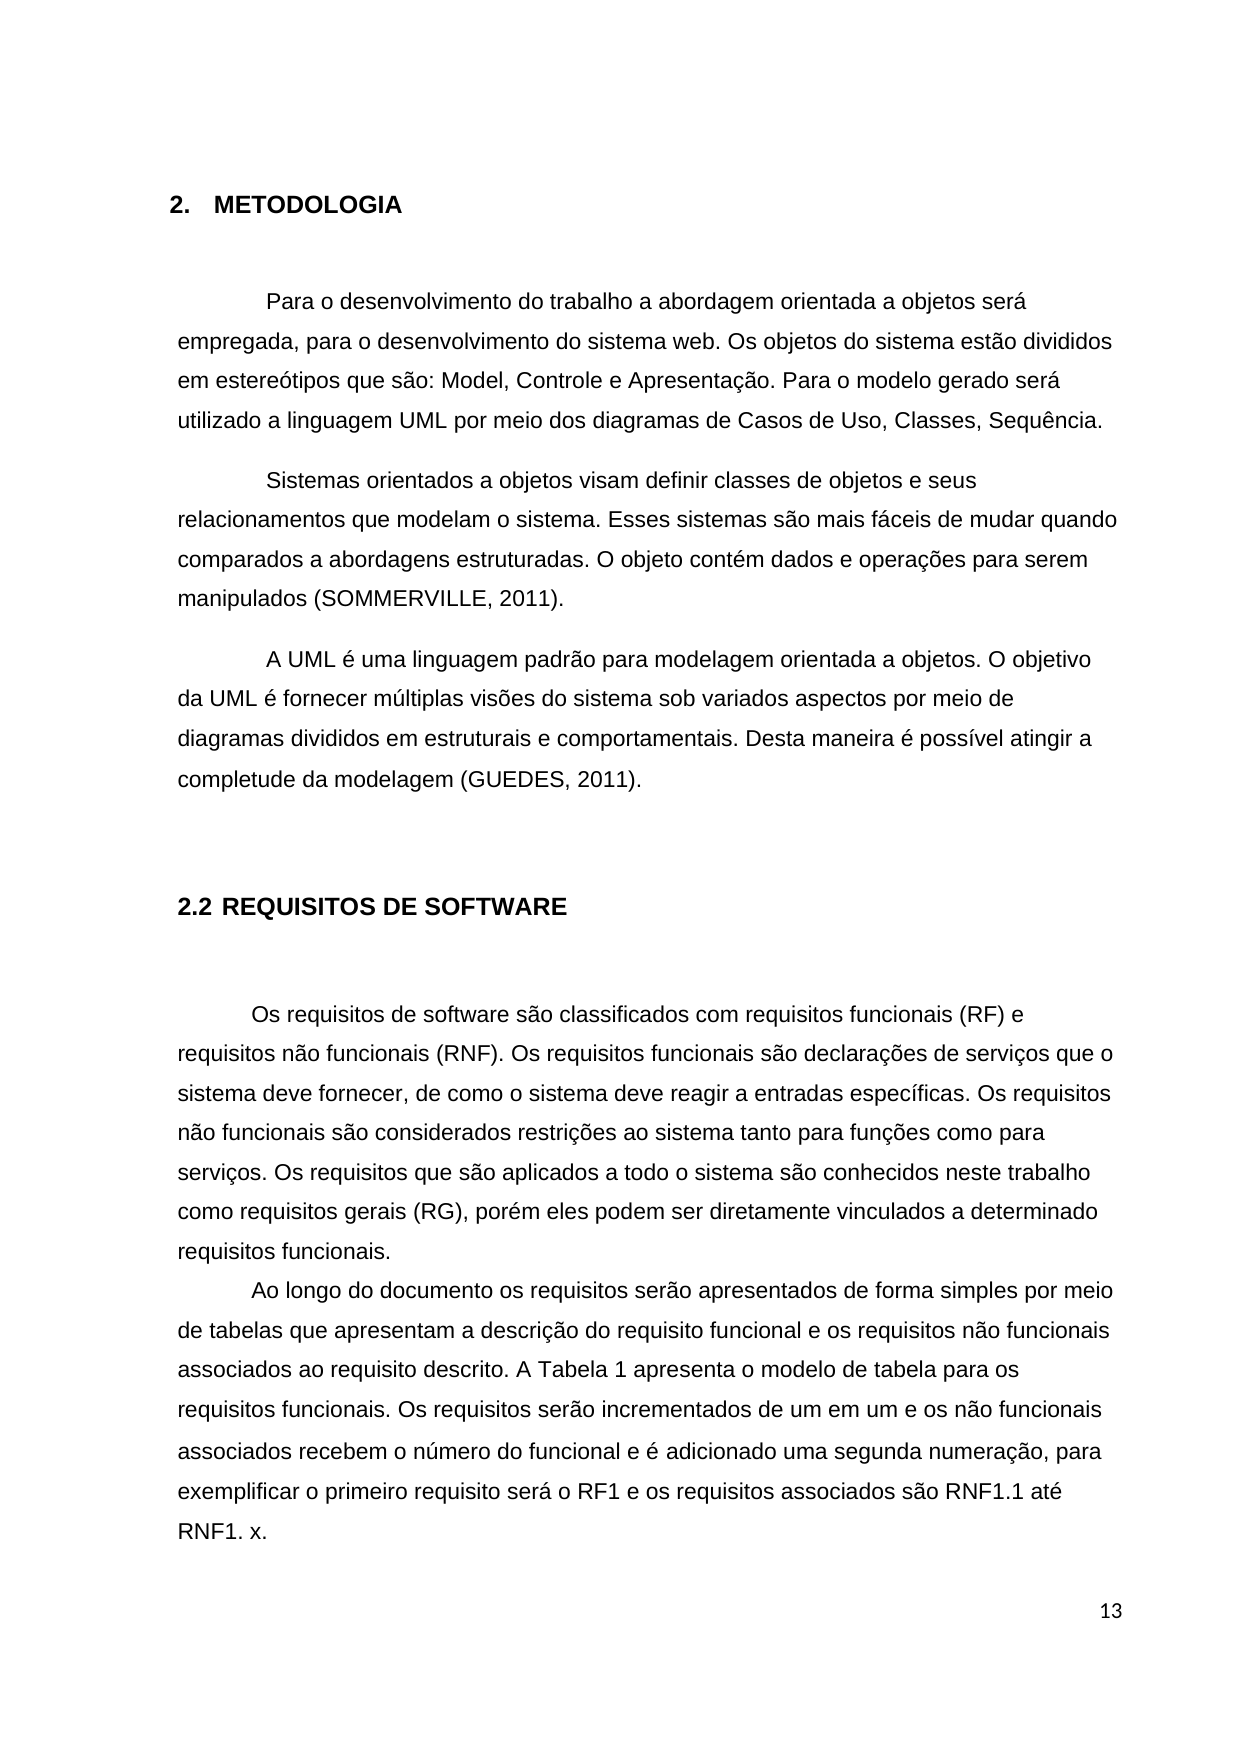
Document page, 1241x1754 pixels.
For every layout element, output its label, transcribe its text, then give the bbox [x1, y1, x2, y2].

subtitle REQUISITOS DE SOFTWARE [177, 892, 1122, 921]
text Para o desenvolvimento do trabalho a abordagem orientada a objetos será empregada, para o desenvolvimento do sistema web. Os objetos do sistema estão divididos em estereótipos que são: Model, Controle e Apresentação. Para o modelo gerado será utilizado a linguagem UML por meio dos diagramas de Casos de Uso, Classes, Sequência. [177, 288, 1122, 433]
text Sistemas orientados a objetos visam definir classes de objetos e seus relacionamentos que modelam o sistema. Esses sistemas são mais fáceis de mudar quando comparados a abordagens estruturadas. O objeto contém dados e operações para serem manipulados (SOMMERVILLE, 2011). [177, 467, 1122, 612]
text A UML é uma linguagem padrão para modelagem orientada a objetos. O objetivo da UML é fornecer múltiplas visões do sistema sob variados aspectos por meio de diagramas divididos em estruturais e comportamentais. Desta maneira é possível atingir a completude da modelagem (GUEDES, 2011). [177, 646, 1122, 793]
text Ao longo do documento os requisitos serão apresentados de forma simples por meio de tabelas que apresentam a descrição do requisito funcional e os requisitos não funcionais associados ao requisito descrito. A Tabela 1 apresenta o modelo de tabela para os requisitos funcionais. Os requisitos serão incrementados de um em um e os não funcionais associados recebem o número do funcional e é adicionado uma segunda numeração, para exemplificar o primeiro requisito será o RF1 e os requisitos associados são RNF1.1 até RNF1. x. [177, 1277, 1122, 1544]
text Os requisitos de software são classificados com requisitos funcionais (RF) e requisitos não funcionais (RNF). Os requisitos funcionais são declarações de serviços que o sistema deve fornecer, de como o sistema deve reagir a entradas específicas. Os requisitos não funcionais são considerados restrições ao sistema tanto para funções como para serviços. Os requisitos que são aplicados a todo o sistema são conhecidos neste trabalho como requisitos gerais (RG), porém eles podem ser diretamente vinculados a determinado requisitos funcionais. [177, 1001, 1122, 1264]
subtitle METODOLOGIA [169, 190, 1122, 218]
